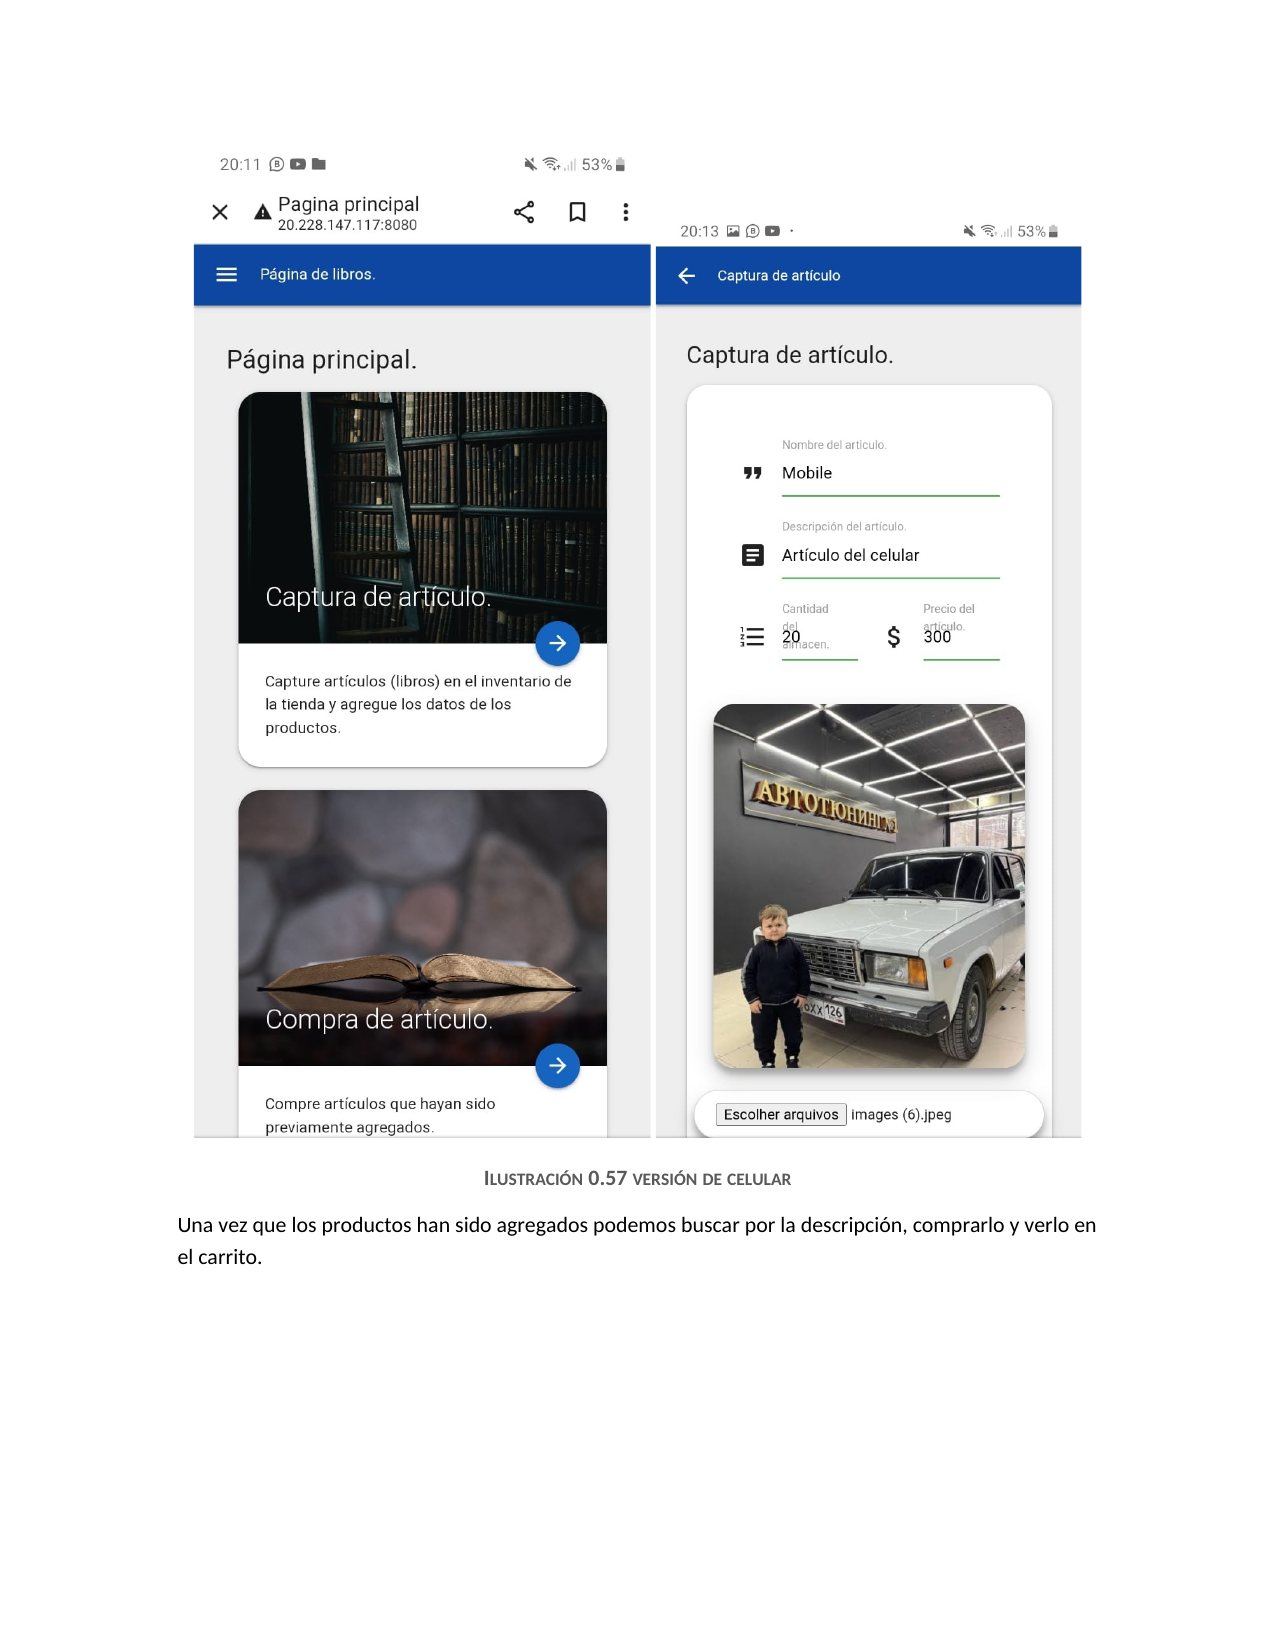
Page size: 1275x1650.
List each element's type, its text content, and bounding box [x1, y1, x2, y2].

picture [655, 215, 1082, 1138]
picture [193, 147, 651, 1138]
text Una vez que los productos han sido agregados podemos buscar por la descripción, comprarlo y verlo en el carrito. [177, 1211, 1098, 1270]
text Ilustración 0.57 versión de celular [177, 1164, 1098, 1191]
